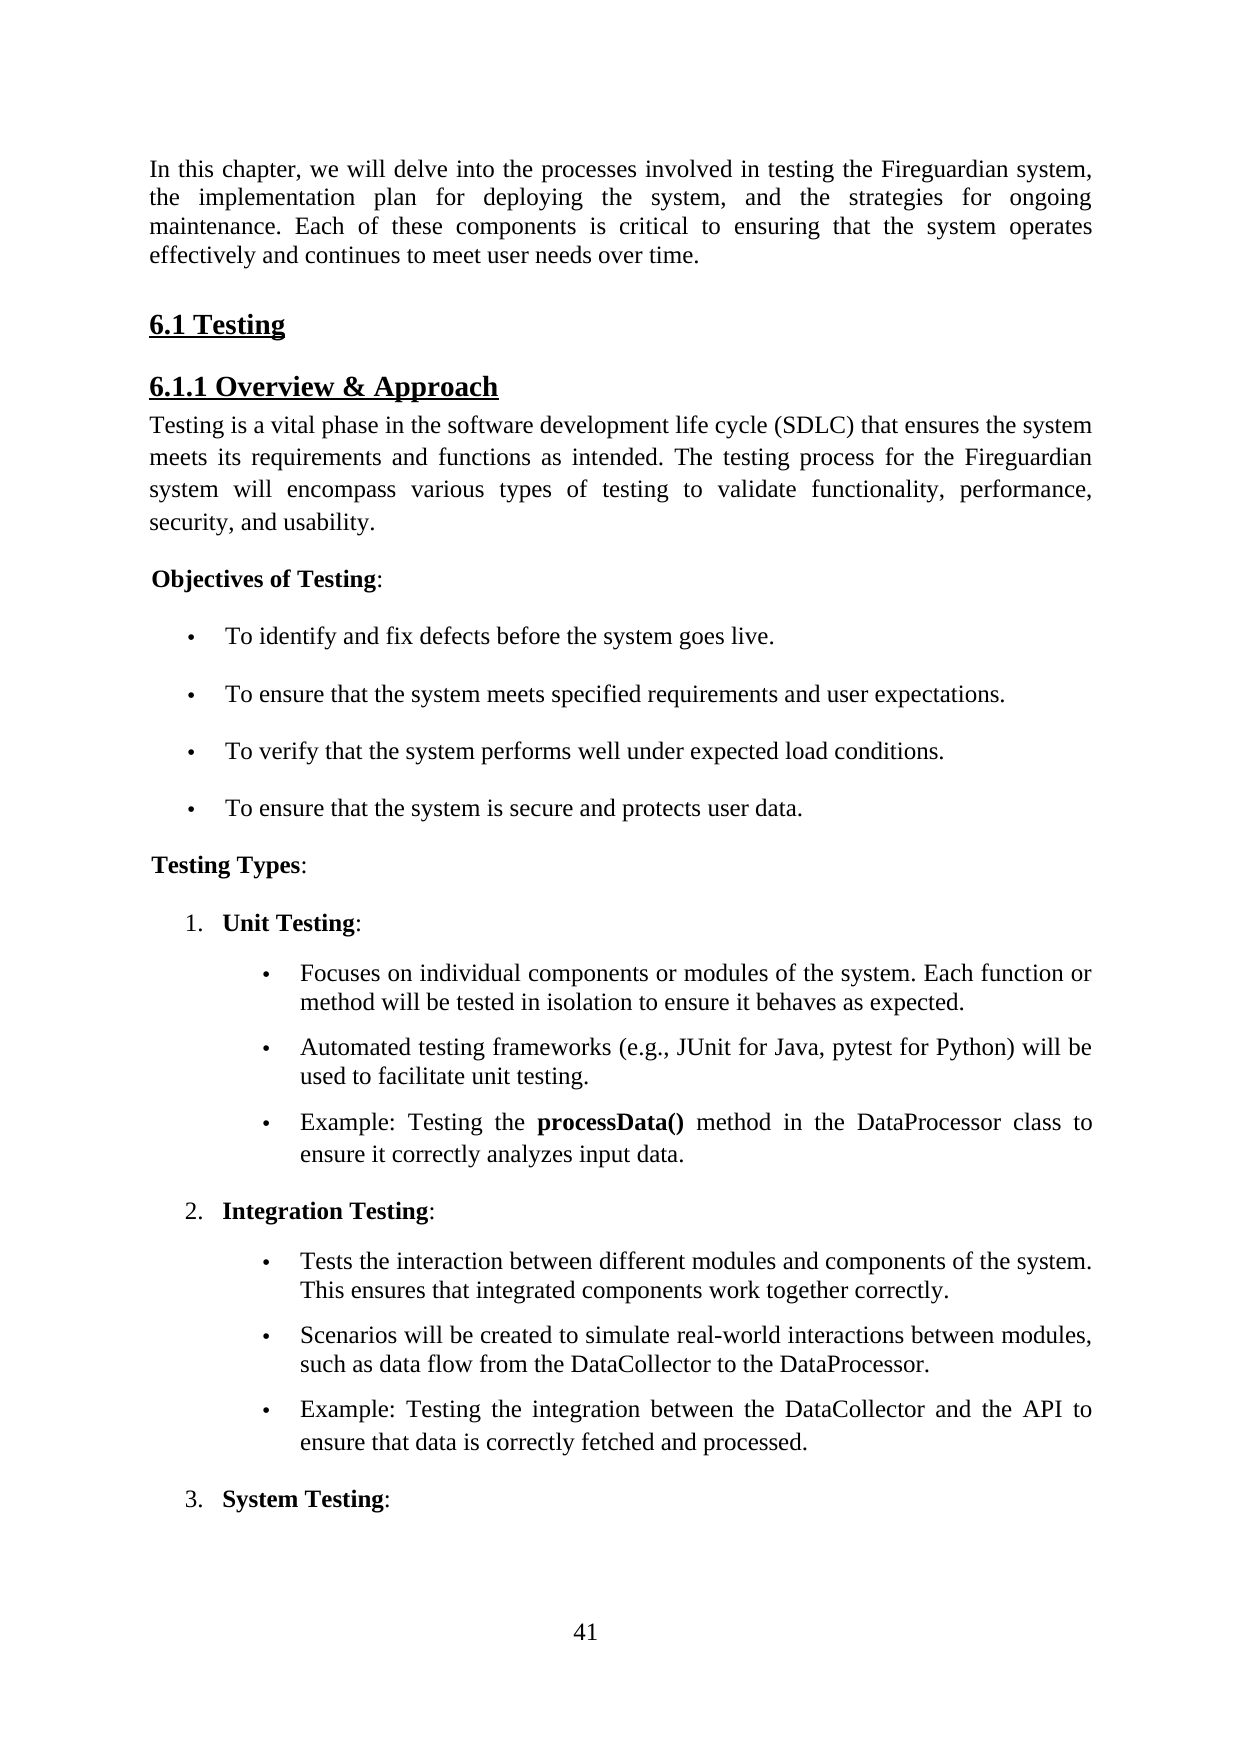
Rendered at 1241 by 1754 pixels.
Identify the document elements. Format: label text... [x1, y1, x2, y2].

text Testing is a vital phase in the software development life cycle (SDLC) that ensures the system meets its requirements and functions as intended. The testing process for the Fireguardian system will encompass various types of testing to validate functionality, performance, security, and usability. [149, 410, 1093, 536]
list Unit Testing: [184, 908, 1184, 937]
text In this chapter, we will delve into the processes involved in testing the Fireguardian system, the implementation plan for deploying the system, and the strategies for ongoing maintenance. Each of these components is critical to ensuring that the system operates effectively and continues to meet user needs over time. [149, 154, 1093, 269]
list To identify and fix defects before the system goes live. [187, 621, 1093, 650]
subtitle 6.1 Testing [149, 307, 1184, 341]
list Focuses on individual components or modules of the system. Each function or method will be tested in isolation to ensure it behaves as expected. [262, 958, 1093, 1016]
subtitle 6.1.1 Overview & Approach [149, 369, 1184, 403]
list To verify that the system performs well under expected load conditions. [187, 736, 1093, 765]
list Tests the interaction between different modules and components of the system. This ensures that integrated components work together correctly. [262, 1246, 1093, 1304]
list Example: Testing the processData() method in the DataProcessor class to ensure it correctly analyzes input data. [262, 1107, 1093, 1168]
list System Testing: [184, 1484, 1184, 1513]
text Testing Types: [151, 851, 1184, 879]
list Example: Testing the integration between the DataCollector and the API to ensure that data is correctly fetched and processed. [262, 1394, 1093, 1456]
list Scenarios will be created to simulate real-world interactions between modules, such as data flow from the DataCollector to the DataProcessor. [262, 1320, 1093, 1378]
text Objectives of Testing: [151, 564, 1184, 593]
list To ensure that the system is secure and protects user data. [187, 793, 1093, 822]
list Automated testing frameworks (e.g., JUnit for Java, pytest for Python) will be used to facilitate unit testing. [262, 1032, 1093, 1090]
list To ensure that the system meets specified requirements and user expectations. [187, 679, 1093, 707]
list Integration Testing: [184, 1196, 1184, 1225]
